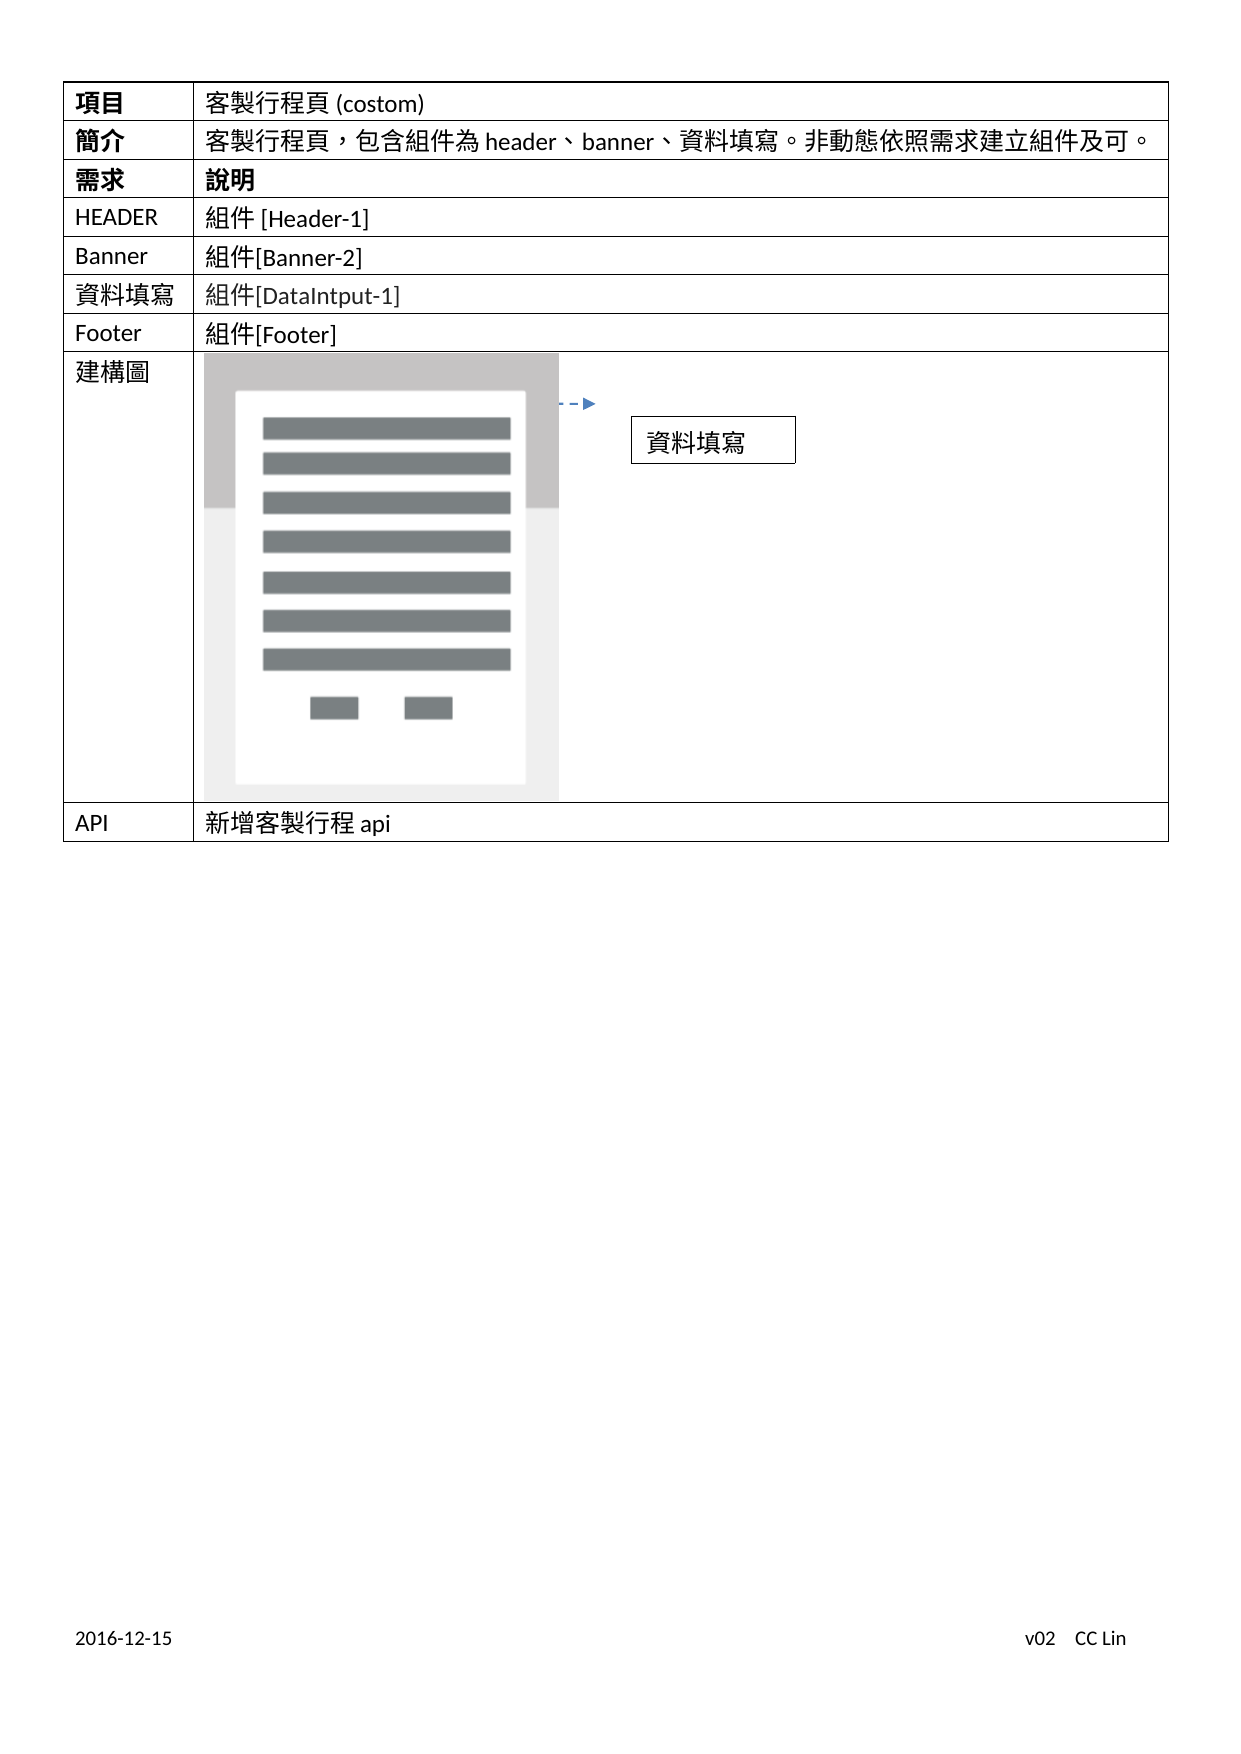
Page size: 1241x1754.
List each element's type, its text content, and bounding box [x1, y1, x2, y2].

table_cell 組件 [Header-1] [194, 198, 1168, 236]
table_cell HEADER [64, 198, 193, 236]
table_cell 資料填寫 [64, 275, 193, 313]
table_cell 需求 [64, 160, 193, 197]
picture [204, 353, 559, 801]
table_cell Footer [64, 314, 193, 351]
table_cell 組件[DataIntput-1] [194, 275, 1168, 313]
table_cell 簡介 [64, 121, 193, 158]
table_cell 建構圖 [64, 352, 193, 802]
table_cell [194, 352, 1168, 802]
table_cell 組件[Banner-2] [194, 237, 1168, 274]
table_cell API [64, 803, 193, 841]
table_cell 客製行程頁，包含組件為header、banner、資料填寫。非動態依照需求建立組件及可。 [194, 121, 1168, 158]
table_header 客製行程頁 (costom) [194, 83, 1168, 120]
table_cell 說明 [194, 160, 1168, 197]
table_header 項目 [64, 83, 193, 120]
table_cell 新增客製行程api [194, 803, 1168, 841]
table_cell Banner [64, 237, 193, 274]
table_cell 組件[Footer] [194, 314, 1168, 351]
